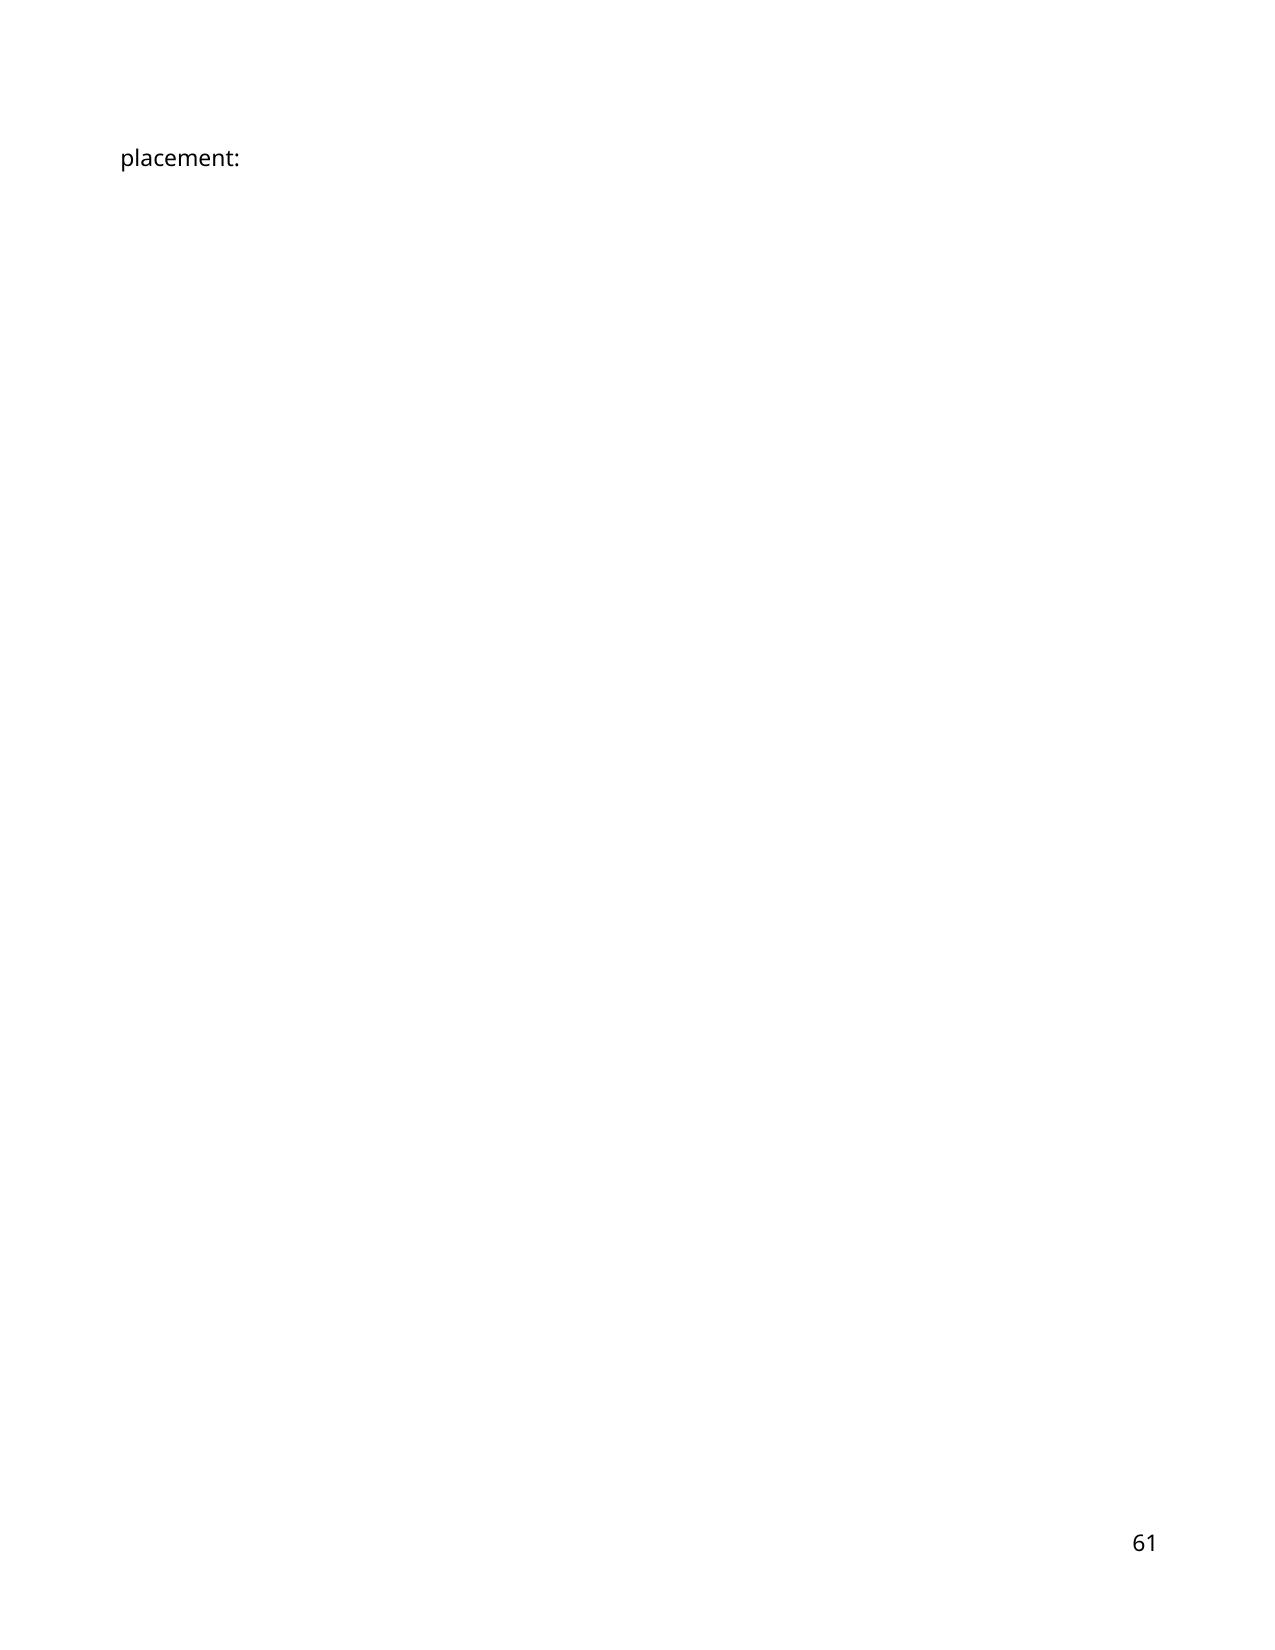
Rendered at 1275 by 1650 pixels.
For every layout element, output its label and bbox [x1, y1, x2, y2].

text [120, 142, 1167, 173]
